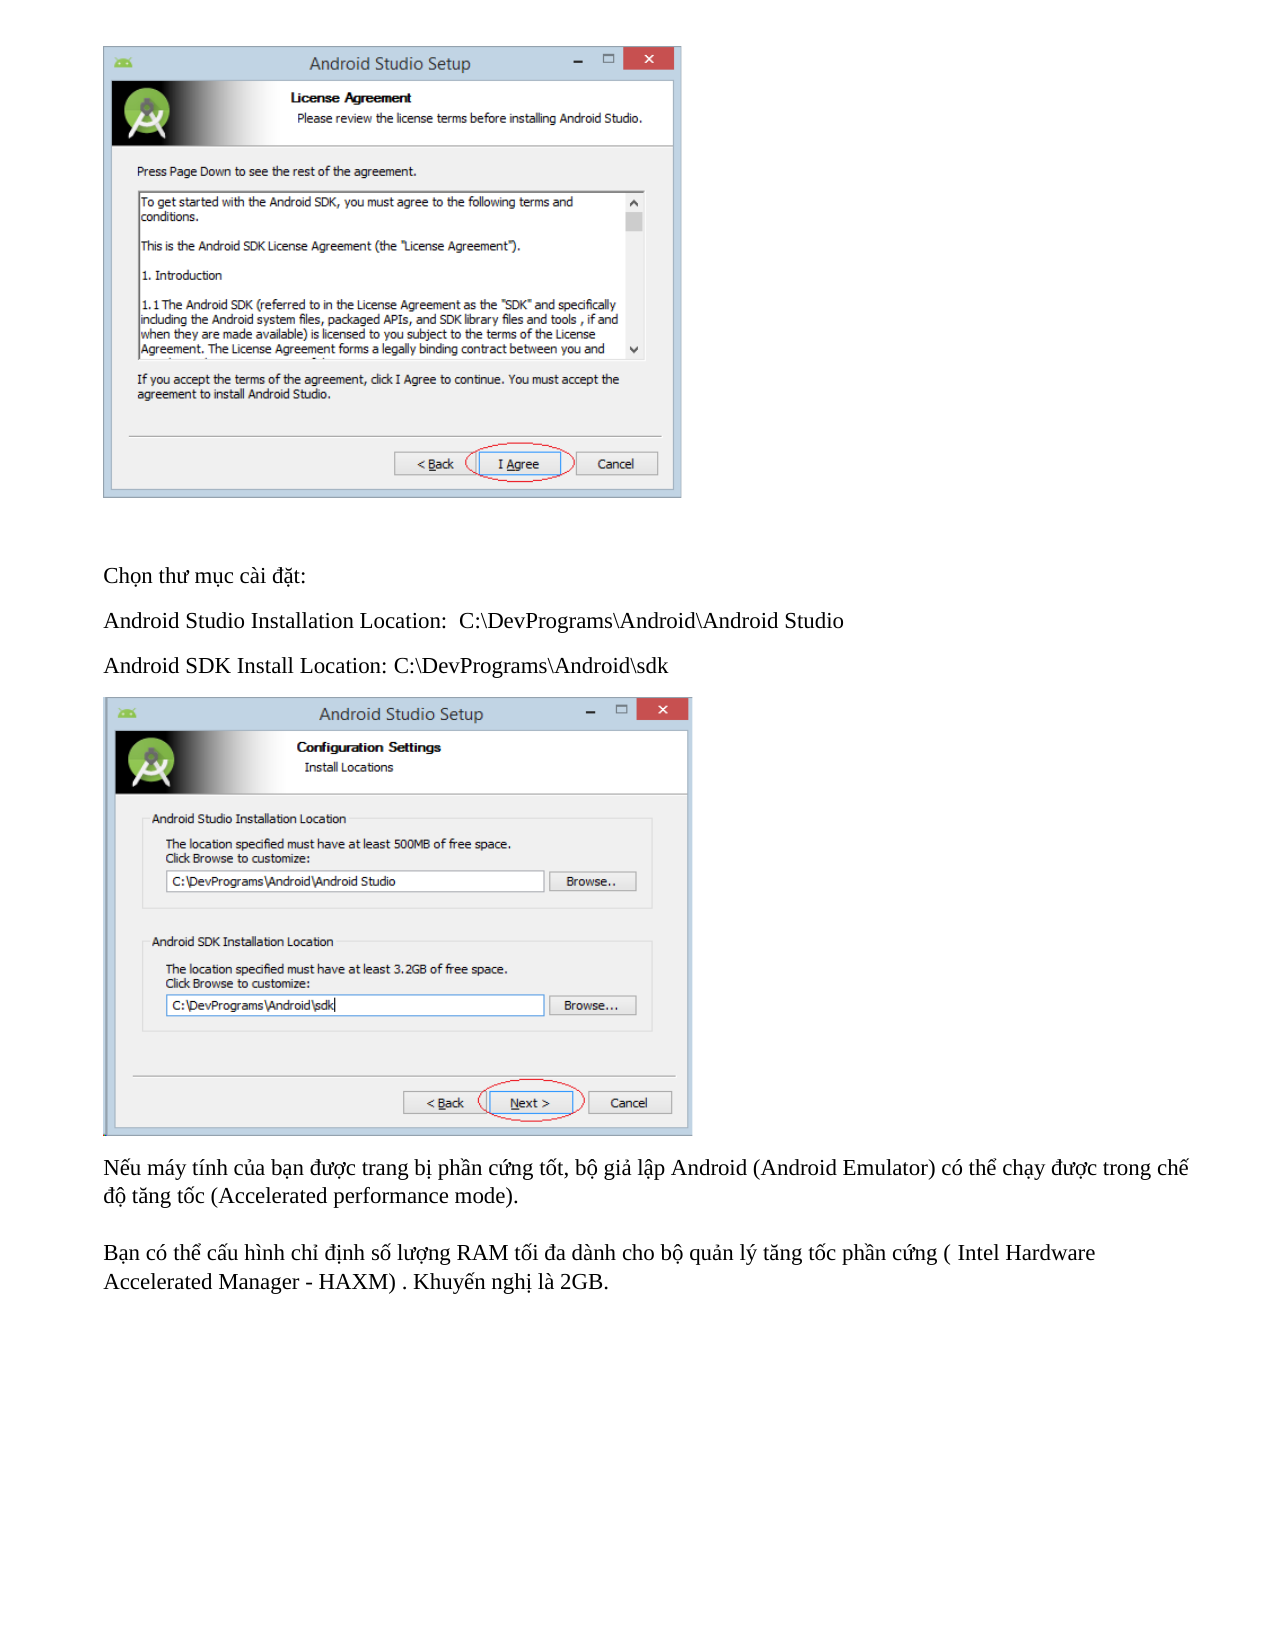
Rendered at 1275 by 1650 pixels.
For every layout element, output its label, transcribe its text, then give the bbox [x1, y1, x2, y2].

text Android SDK Install Location: C:\DevPrograms\Android\sdk [103, 652, 1200, 678]
text Chọn thư mục cài đặt: [103, 562, 1200, 588]
text Nếu máy tính của bạn được trang bị phần cứng tốt, bộ giả lập Android (Android Emulator) có thể chạy được trong chế độ tăng tốc (Accelerated performance mode). Bạn có thể cấu hình chỉ định số lượng RAM tối đa dành cho bộ quản lý tăng tốc phần cứng ( Intel Hardware Accelerated Manager - HAXM) . Khuyến nghị là 2GB. [103, 1154, 1200, 1294]
picture [103, 697, 693, 1136]
picture [103, 46, 682, 498]
text Android Studio Installation Location: C:\DevPrograms\Android\Android Studio [103, 607, 1200, 633]
